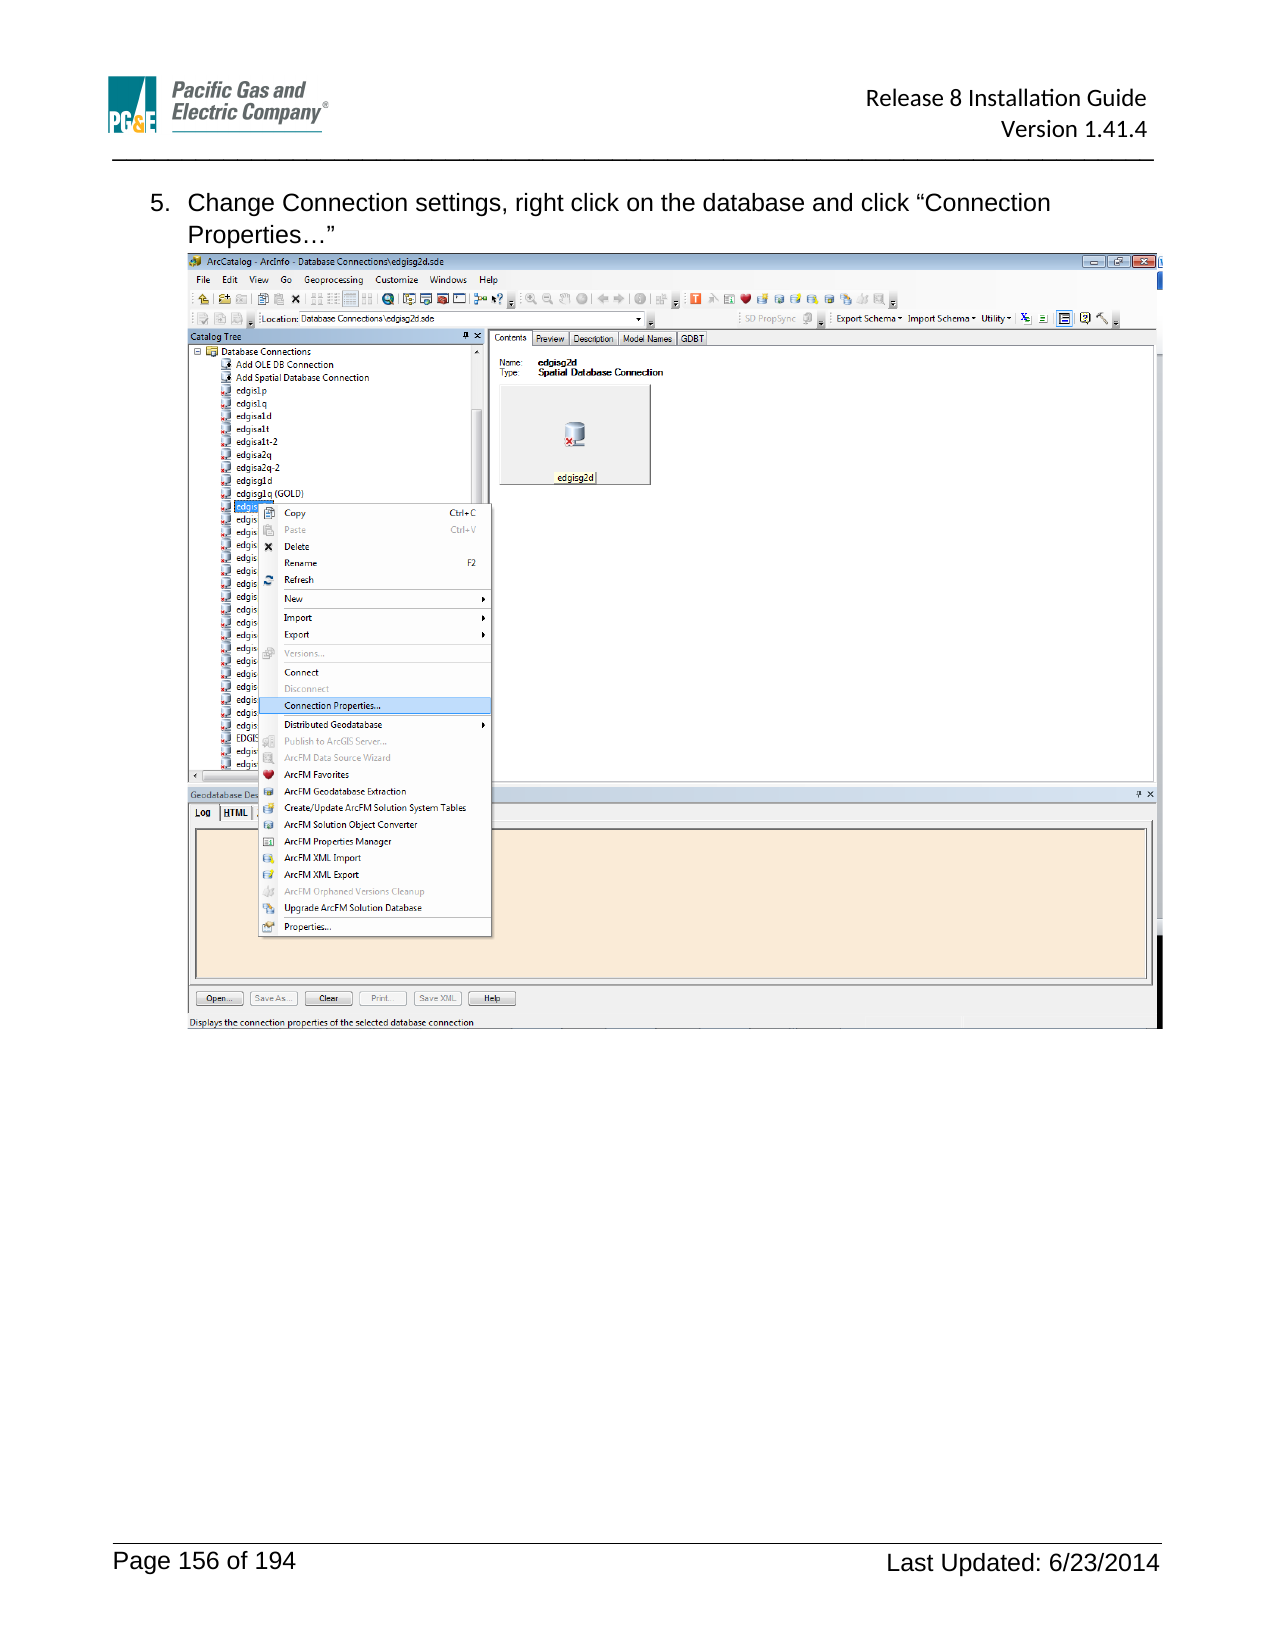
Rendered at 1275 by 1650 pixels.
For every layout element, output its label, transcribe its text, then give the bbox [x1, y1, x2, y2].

picture [187, 253, 1163, 1029]
list Change Connection settings, right click on the database and click “Connection Properties…” [150, 187, 1162, 249]
